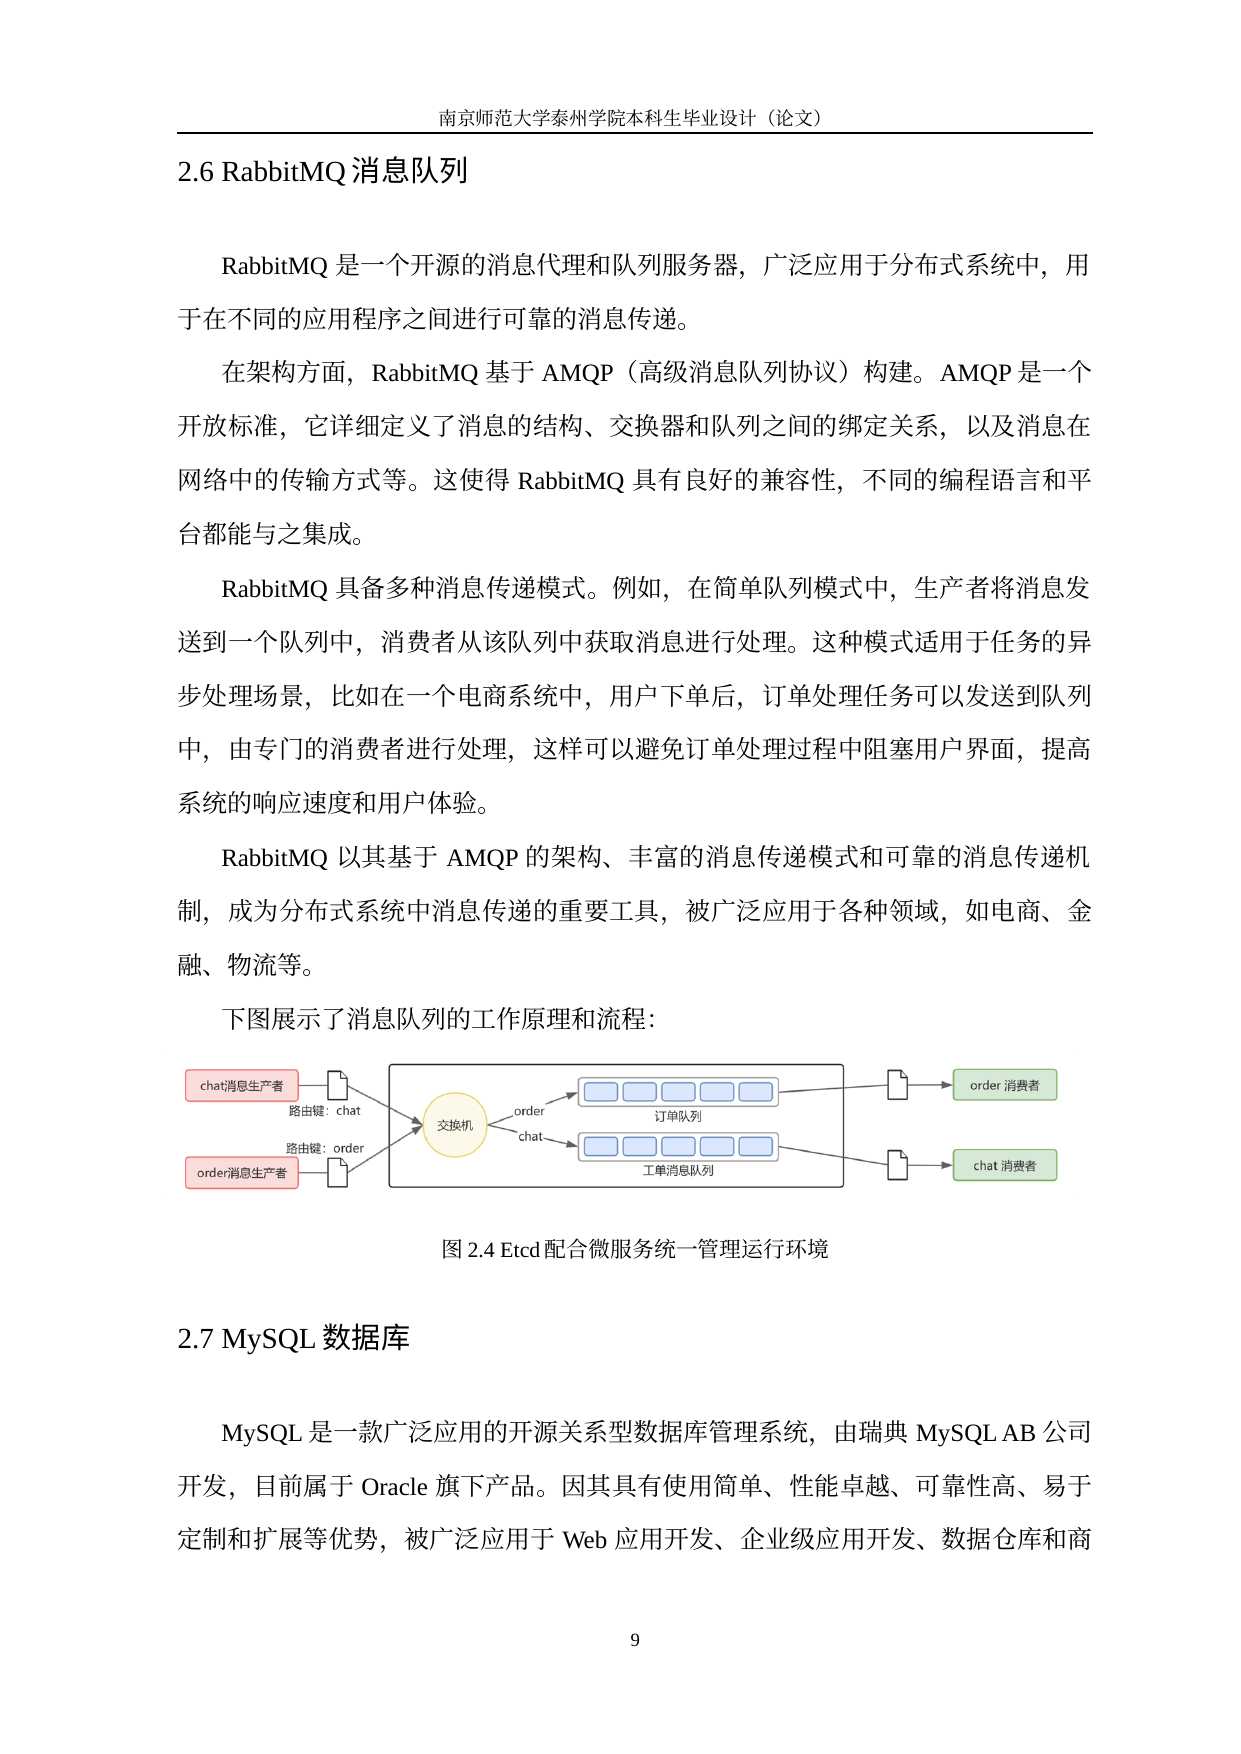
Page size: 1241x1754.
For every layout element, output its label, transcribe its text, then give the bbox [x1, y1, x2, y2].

text RabbitMQ 具备多种消息传递模式。例如，在简单队列模式中，生产者将消息发送到一个队列中，消费者从该队列中获取消息进行处理。这种模式适用于任务的异步处理场景，比如在一个电商系统中，用户下单后，订单处理任务可以发送到队列中，由专门的消费者进行处理，这样可以避免订单处理过程中阻塞用户界面，提高系统的响应速度和用户体验。 [177, 568, 1093, 820]
text 下图展示了消息队列的工作原理和流程： [177, 999, 1093, 1035]
text 在架构方面，RabbitMQ 基于 AMQP（高级消息队列协议）构建。AMQP 是一个开放标准，它详细定义了消息的结构、交换器和队列之间的绑定关系，以及消息在网络中的传输方式等。这使得 RabbitMQ 具有良好的兼容性，不同的编程语言和平台都能与之集成。 [177, 353, 1093, 551]
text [177, 1412, 1093, 1556]
text RabbitMQ 是一个开源的消息代理和队列服务器，广泛应用于分布式系统中，用于在不同的应用程序之间进行可靠的消息传递。 [177, 245, 1093, 335]
text RabbitMQ 以其基于 AMQP 的架构、丰富的消息传递模式和可靠的消息传递机制，成为分布式系统中消息传递的重要工具，被广泛应用于各种领域，如电商、金融、物流等。 [177, 838, 1093, 981]
picture [162, 1052, 1078, 1199]
subtitle 2.6 RabbitMQ消息队列 [177, 148, 1093, 190]
subtitle 2.7 MySQL数据库 [177, 1314, 1093, 1357]
